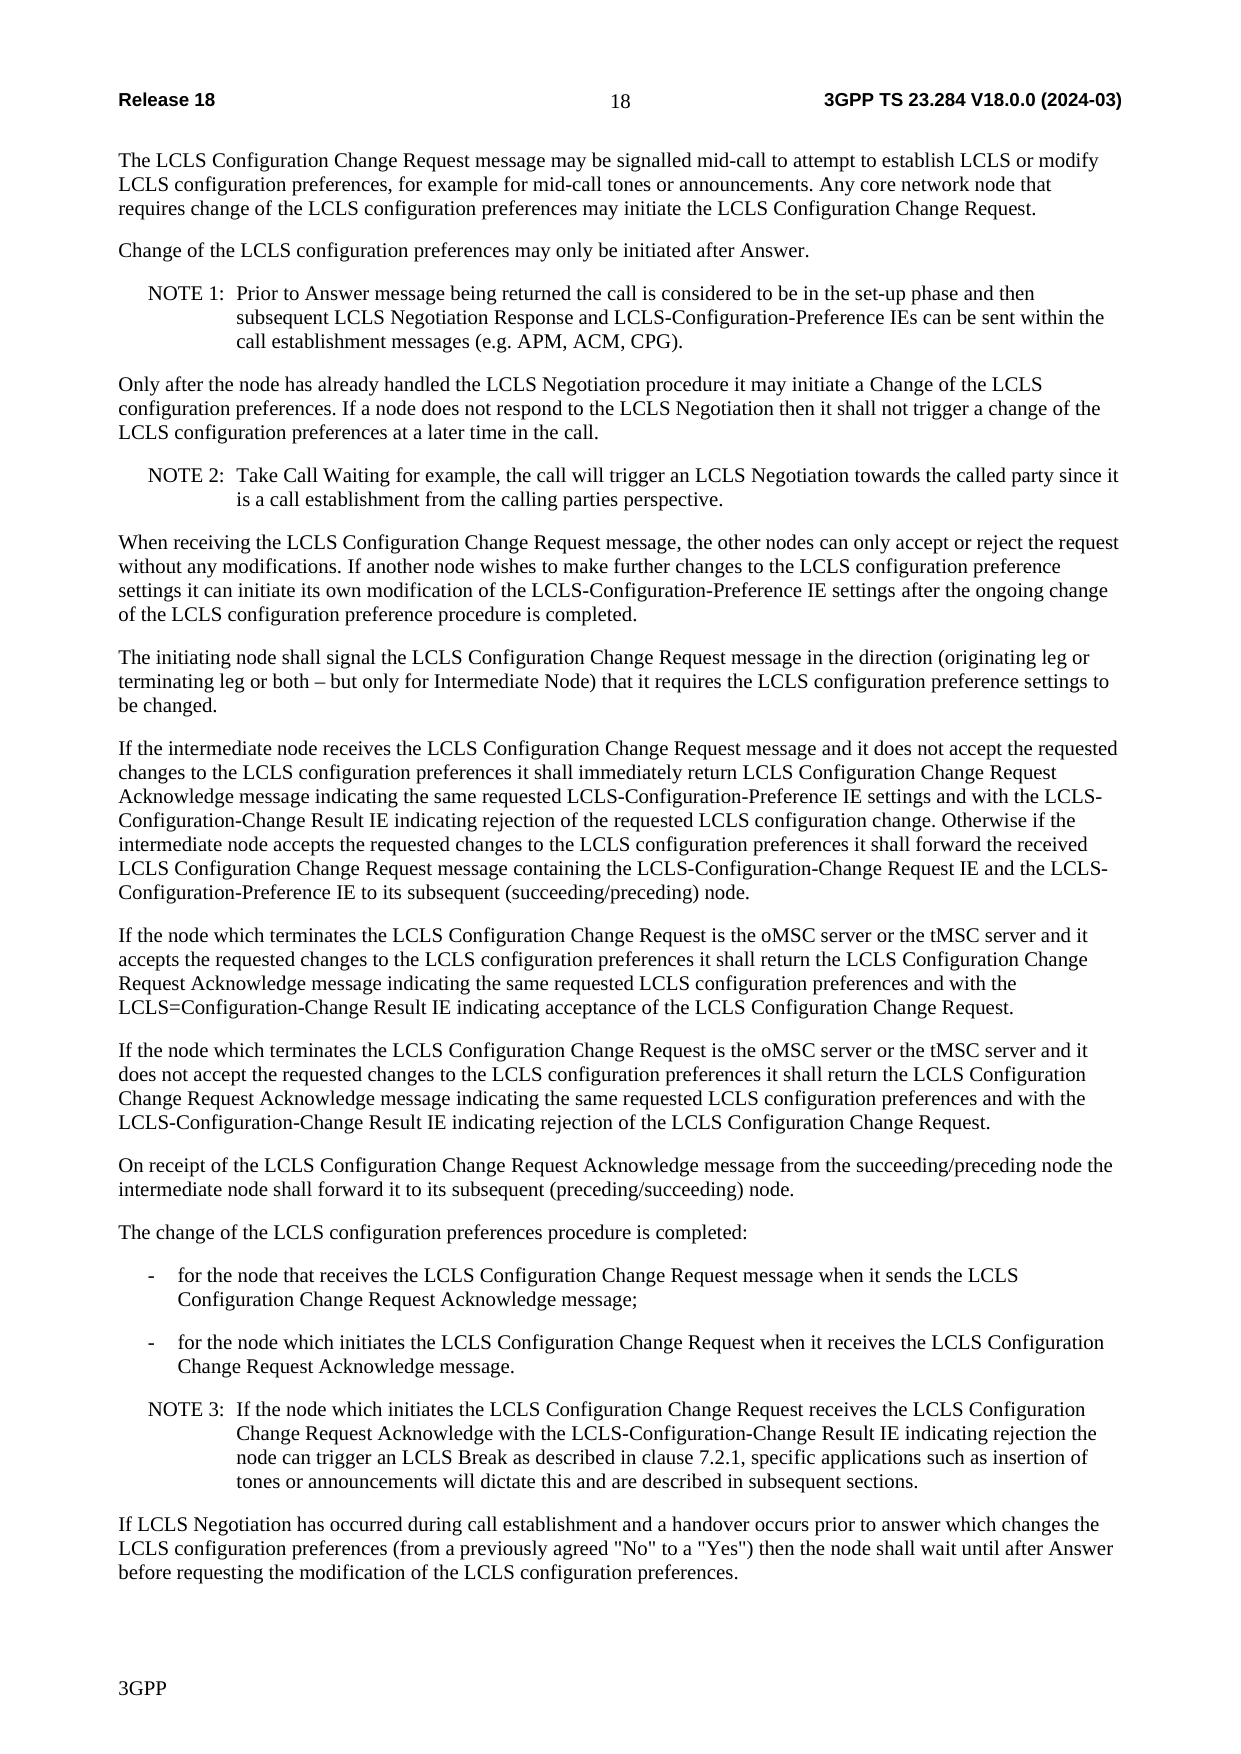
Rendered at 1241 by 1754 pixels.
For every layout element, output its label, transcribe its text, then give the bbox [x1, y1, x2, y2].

text NOTE 2: Take Call Waiting for example, the call will trigger an LCLS Negotiation towards the called party since it is a call establishment from the calling parties perspective. [148, 463, 1122, 511]
text NOTE 3: If the node which initiates the LCLS Configuration Change Request receives the LCLS Configuration Change Request Acknowledge with the LCLS-Configuration-Change Result IE indicating rejection the node can trigger an LCLS Break as described in clause 7.2.1, specific applications such as insertion of tones or announcements will dictate this and are described in subsequent sections. [148, 1397, 1122, 1493]
text Change of the LCLS configuration preferences may only be initiated after Answer. [118, 238, 1122, 262]
text - for the node which initiates the LCLS Configuration Change Request when it receives the LCLS Configuration Change Request Acknowledge message. [148, 1330, 1122, 1378]
text If LCLS Negotiation has occurred during call establishment and a handover occurs prior to answer which changes the LCLS configuration preferences (from a previously agreed "No" to a "Yes") then the node shall wait until after Answer before requesting the modification of the LCLS configuration preferences. [118, 1512, 1122, 1584]
text If the node which terminates the LCLS Configuration Change Request is the oMSC server or the tMSC server and it accepts the requested changes to the LCLS configuration preferences it shall return the LCLS Configuration Change Request Acknowledge message indicating the same requested LCLS configuration preferences and with the LCLS=Configuration-Change Result IE indicating acceptance of the LCLS Configuration Change Request. [118, 923, 1122, 1019]
text Only after the node has already handled the LCLS Negotiation procedure it may initiate a Change of the LCLS configuration preferences. If a node does not respond to the LCLS Negotiation then it shall not trigger a change of the LCLS configuration preferences at a later time in the call. [118, 372, 1122, 444]
text The LCLS Configuration Change Request message may be signalled mid-call to attempt to establish LCLS or modify LCLS configuration preferences, for example for mid-call tones or announcements. Any core network node that requires change of the LCLS configuration preferences may initiate the LCLS Configuration Change Request. [118, 147, 1122, 220]
text On receipt of the LCLS Configuration Change Request Acknowledge message from the succeeding/preceding node the intermediate node shall forward it to its subsequent (preceding/succeeding) node. [118, 1153, 1122, 1201]
text The initiating node shall signal the LCLS Configuration Change Request message in the direction (originating leg or terminating leg or both – but only for Intermediate Node) that it requires the LCLS configuration preference settings to be changed. [118, 645, 1122, 717]
text When receiving the LCLS Configuration Change Request message, the other nodes can only accept or reject the request without any modifications. If another node wishes to make further changes to the LCLS configuration preference settings it can initiate its own modification of the LCLS-Configuration-Preference IE settings after the ongoing change of the LCLS configuration preference procedure is completed. [118, 530, 1122, 626]
text If the intermediate node receives the LCLS Configuration Change Request message and it does not accept the requested changes to the LCLS configuration preferences it shall immediately return LCLS Configuration Change Request Acknowledge message indicating the same requested LCLS-Configuration-Preference IE settings and with the LCLS-Configuration-Change Result IE indicating rejection of the requested LCLS configuration change. Otherwise if the intermediate node accepts the requested changes to the LCLS configuration preferences it shall forward the received LCLS Configuration Change Request message containing the LCLS-Configuration-Change Request IE and the LCLS-Configuration-Preference IE to its subsequent (succeeding/preceding) node. [118, 736, 1122, 904]
text - for the node that receives the LCLS Configuration Change Request message when it sends the LCLS Configuration Change Request Acknowledge message; [148, 1263, 1122, 1311]
text The change of the LCLS configuration preferences procedure is completed: [118, 1220, 1122, 1244]
text NOTE 1: Prior to Answer message being returned the call is considered to be in the set-up phase and then subsequent LCLS Negotiation Response and LCLS-Configuration-Preference IEs can be sent within the call establishment messages (e.g. APM, ACM, CPG). [148, 281, 1122, 353]
text If the node which terminates the LCLS Configuration Change Request is the oMSC server or the tMSC server and it does not accept the requested changes to the LCLS configuration preferences it shall return the LCLS Configuration Change Request Acknowledge message indicating the same requested LCLS configuration preferences and with the LCLS-Configuration-Change Result IE indicating rejection of the LCLS Configuration Change Request. [118, 1038, 1122, 1134]
